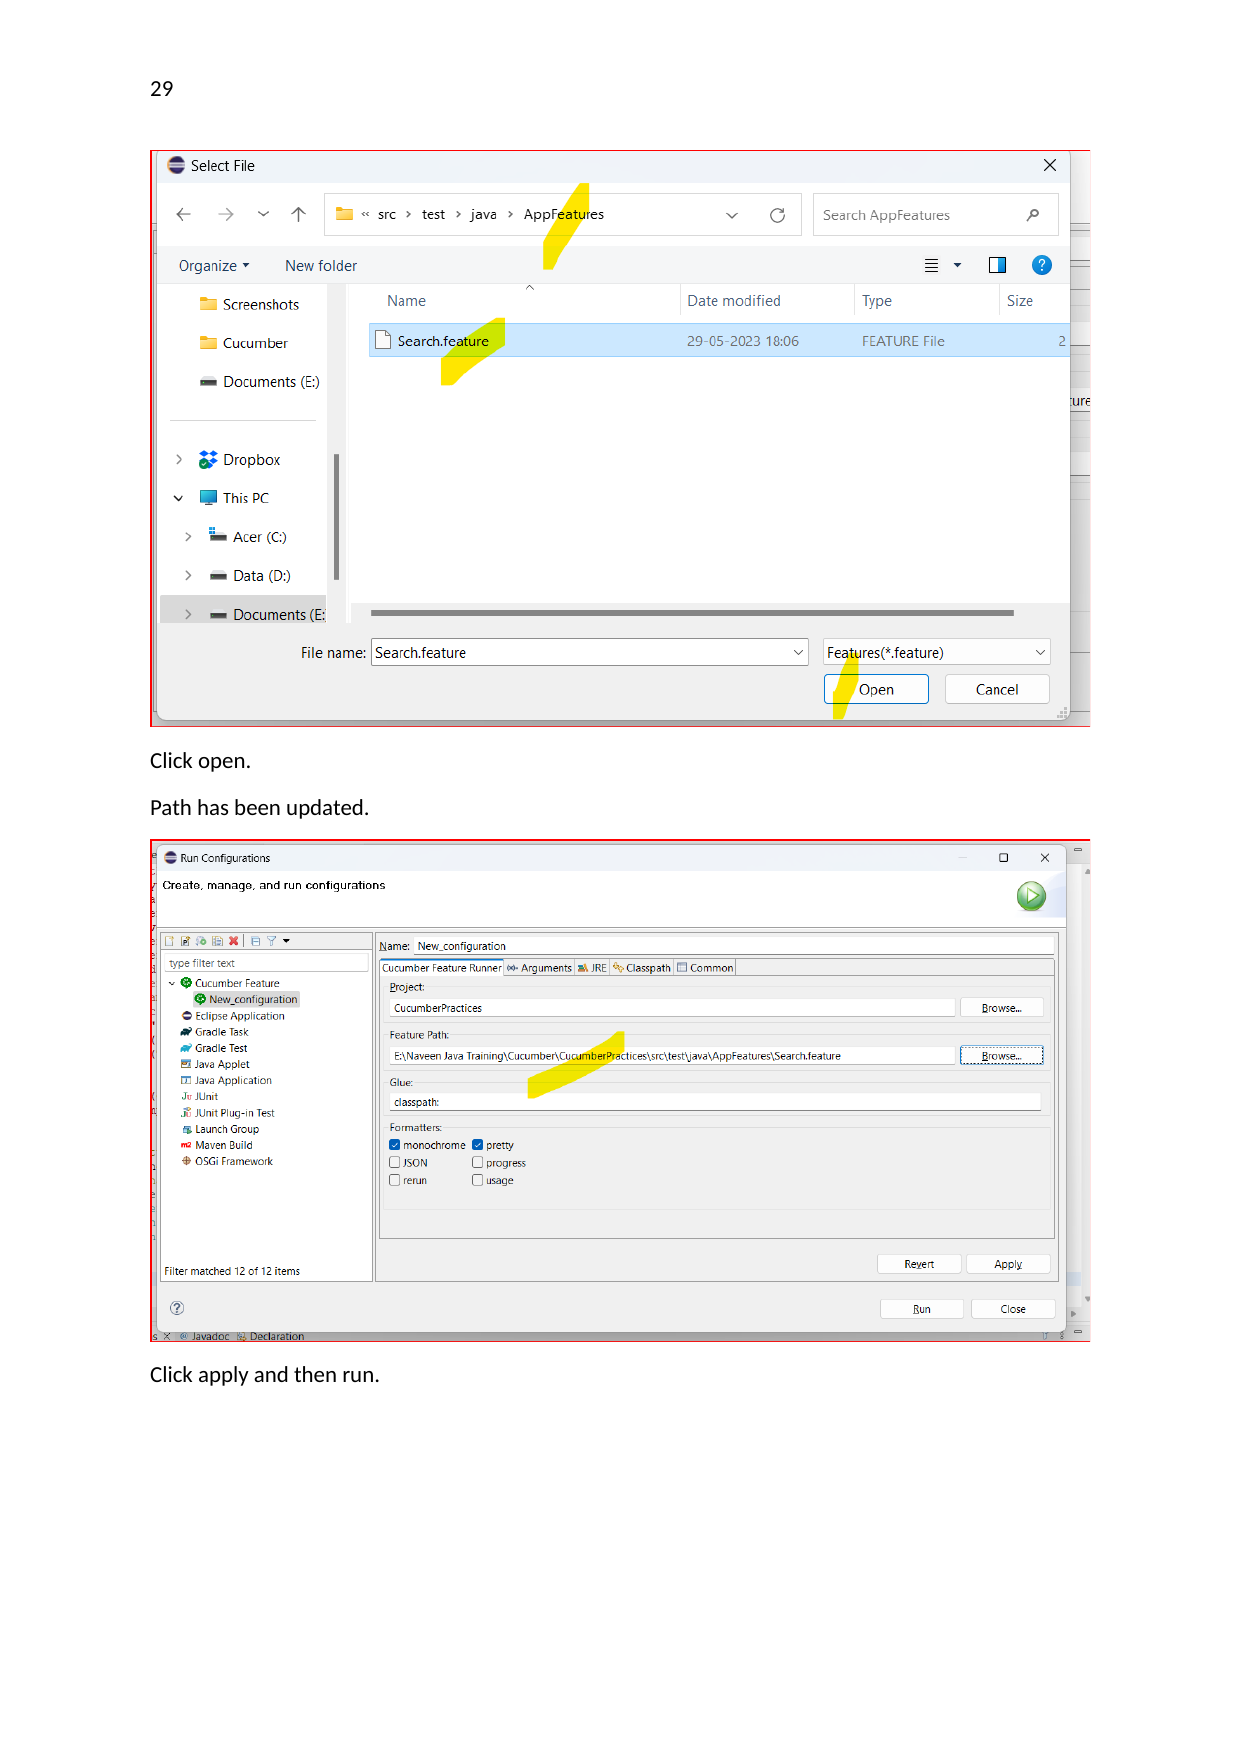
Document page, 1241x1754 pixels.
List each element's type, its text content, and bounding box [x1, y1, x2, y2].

picture [150, 839, 1091, 1342]
text Path has been updated. [150, 793, 1090, 821]
text Click apply and then run. [150, 1360, 1090, 1388]
picture [150, 150, 1091, 727]
text Click open. [150, 746, 1090, 774]
